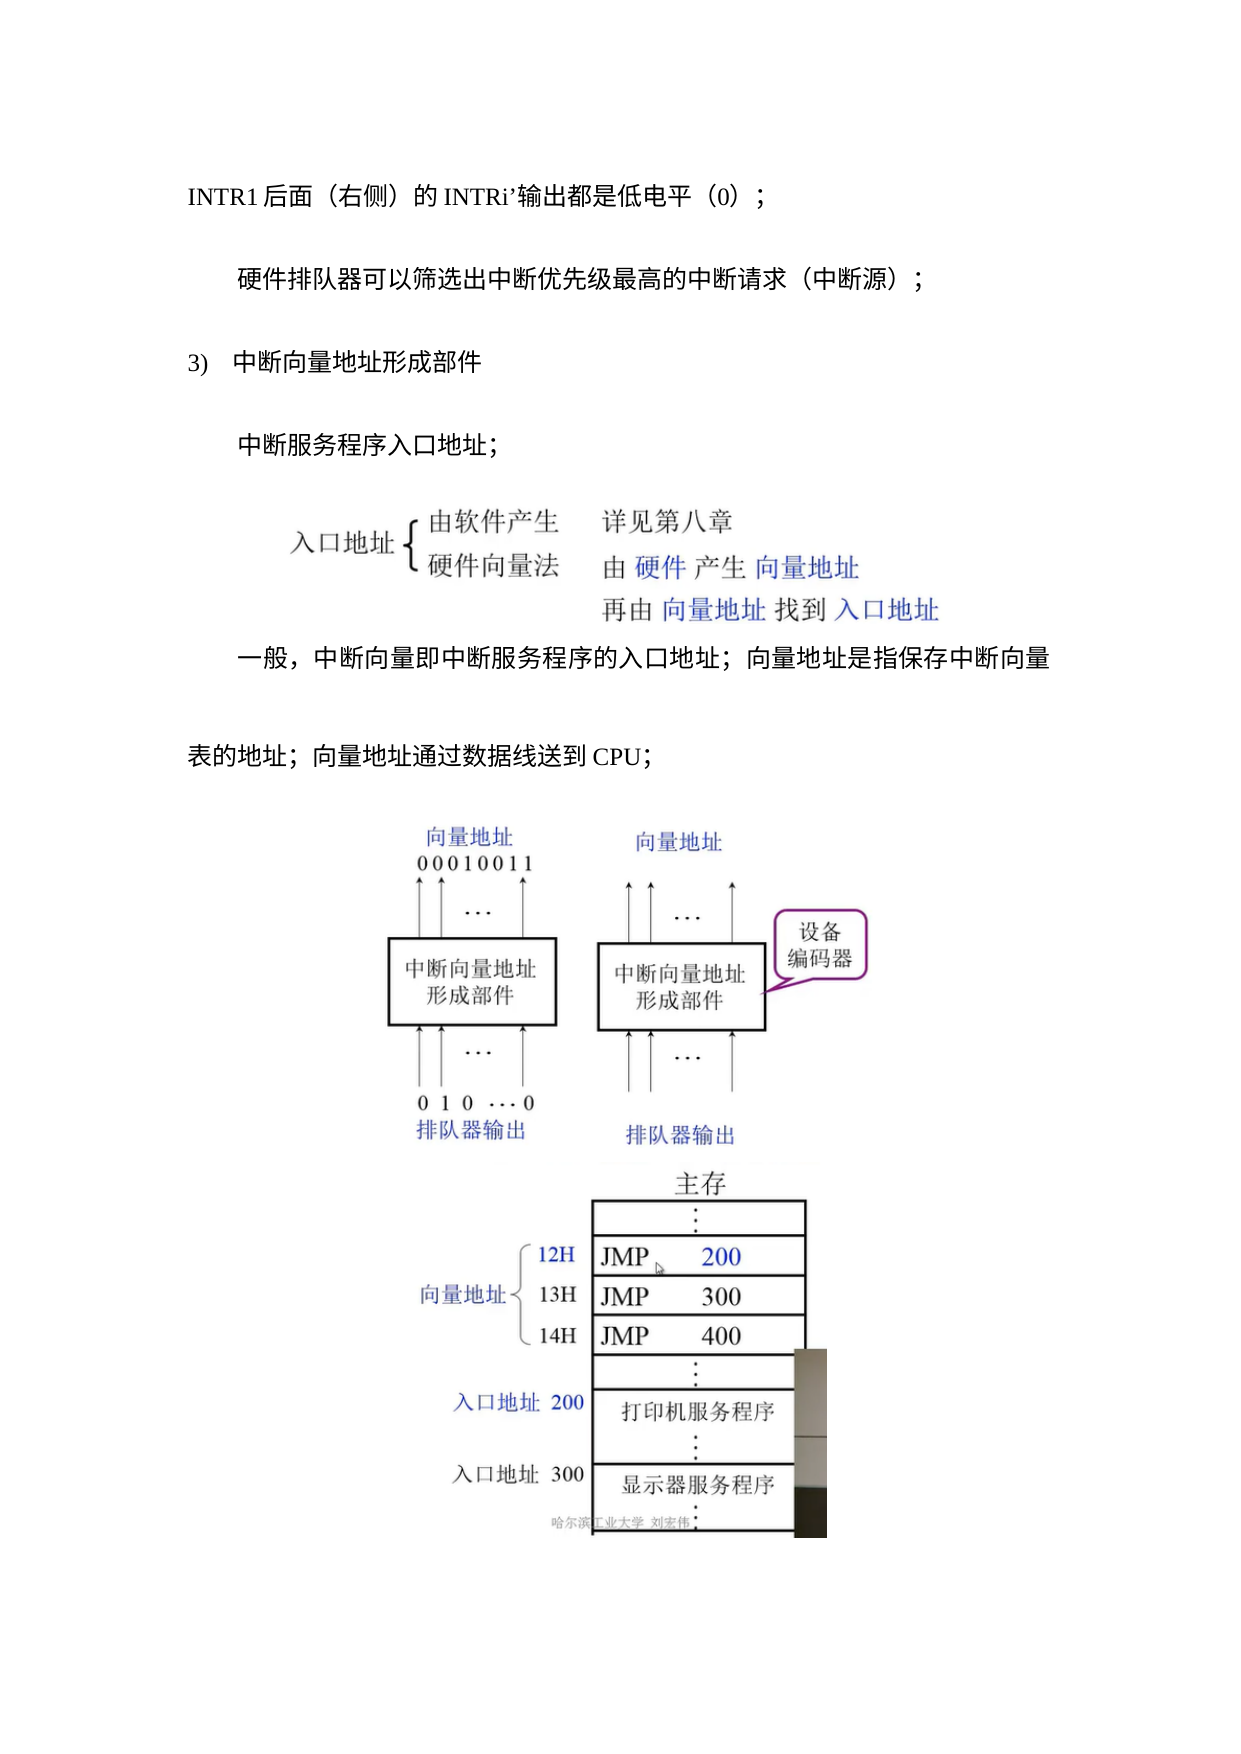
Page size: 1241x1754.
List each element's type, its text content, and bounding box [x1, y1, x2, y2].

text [187, 162, 1053, 227]
text 硬件排队器可以筛选出中断优先级最高的中断请求（中断源）； [187, 245, 1053, 310]
text 中断服务程序入口地址； [187, 411, 1053, 476]
picture [413, 1162, 827, 1538]
text 一般，中断向量即中断服务程序的入口地址；向量地址是指保存中断向量表的地址；向量地址通过数据线送到CPU； [187, 624, 1053, 787]
picture [361, 818, 879, 1150]
picture [284, 494, 957, 624]
list 中断向量地址形成部件 [187, 328, 1053, 393]
